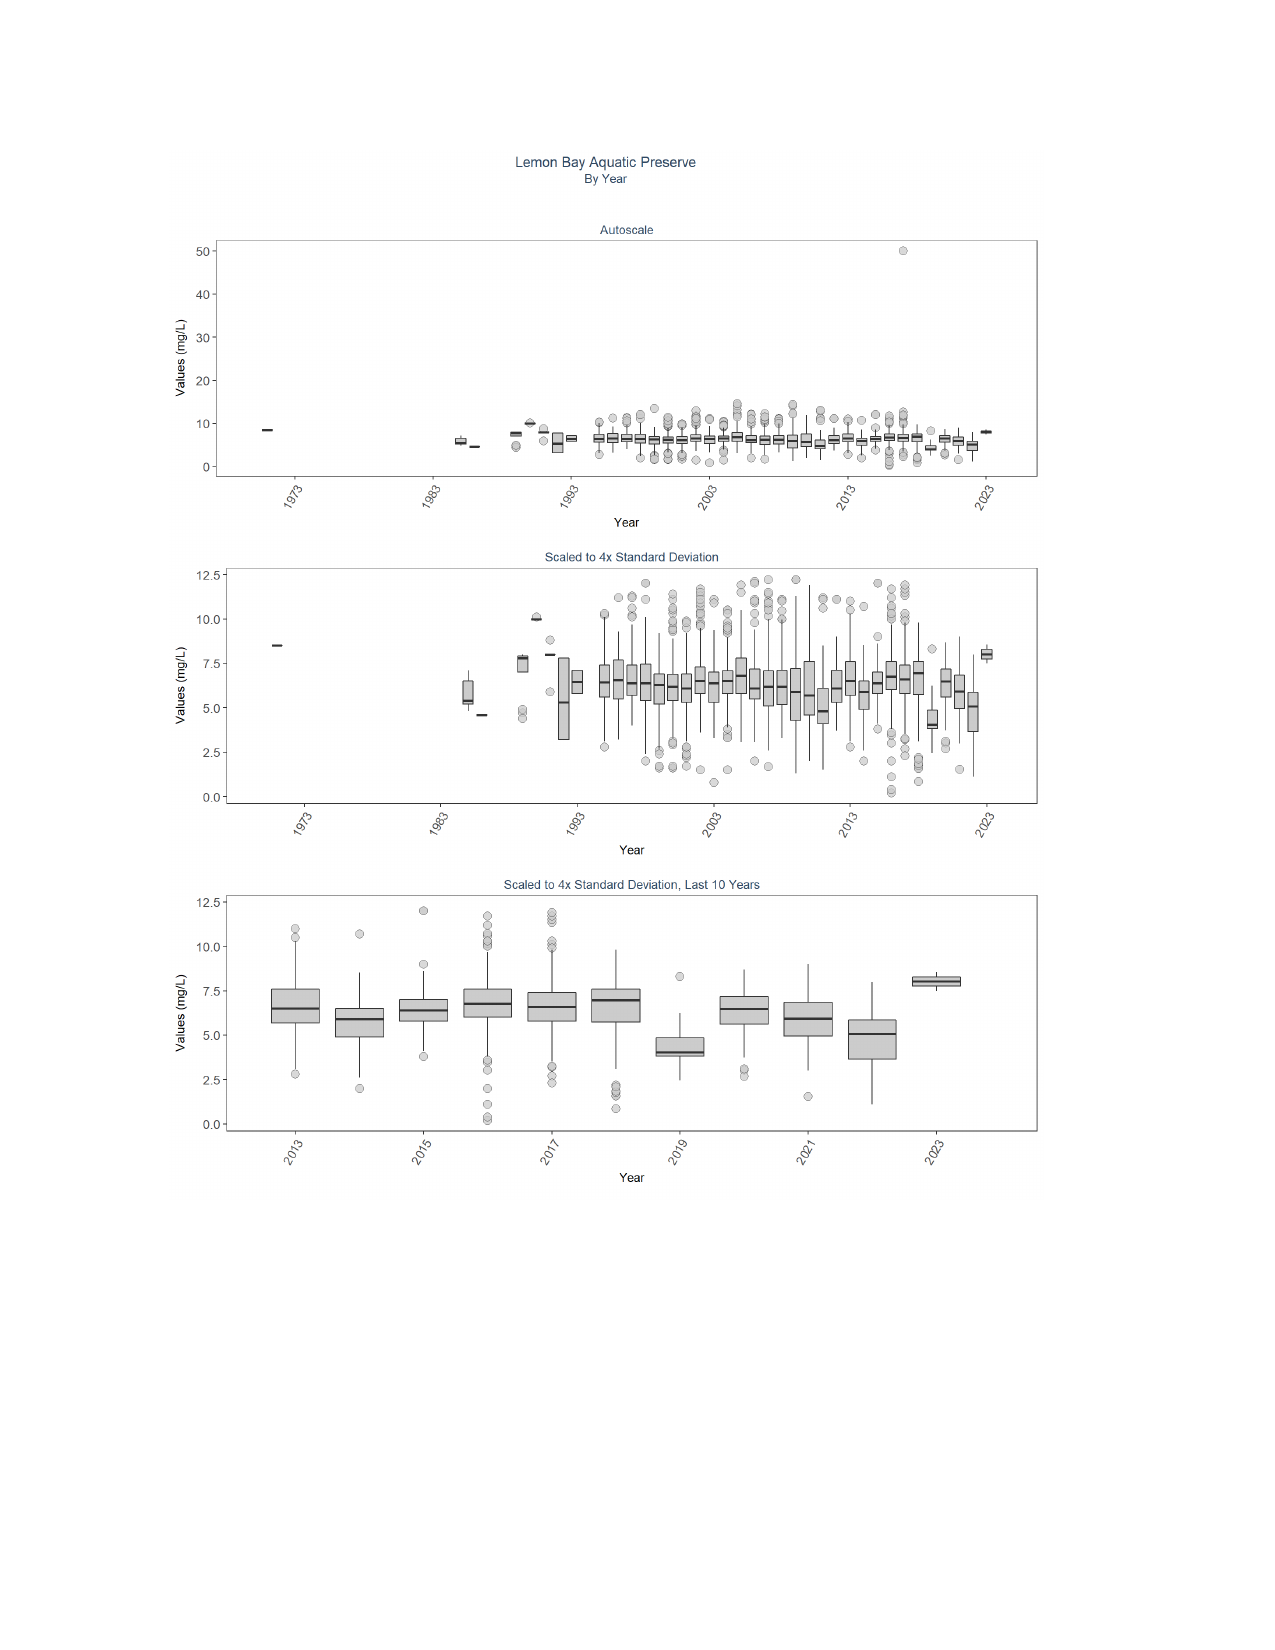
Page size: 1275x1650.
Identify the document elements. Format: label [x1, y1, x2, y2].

picture [168, 150, 1044, 1200]
